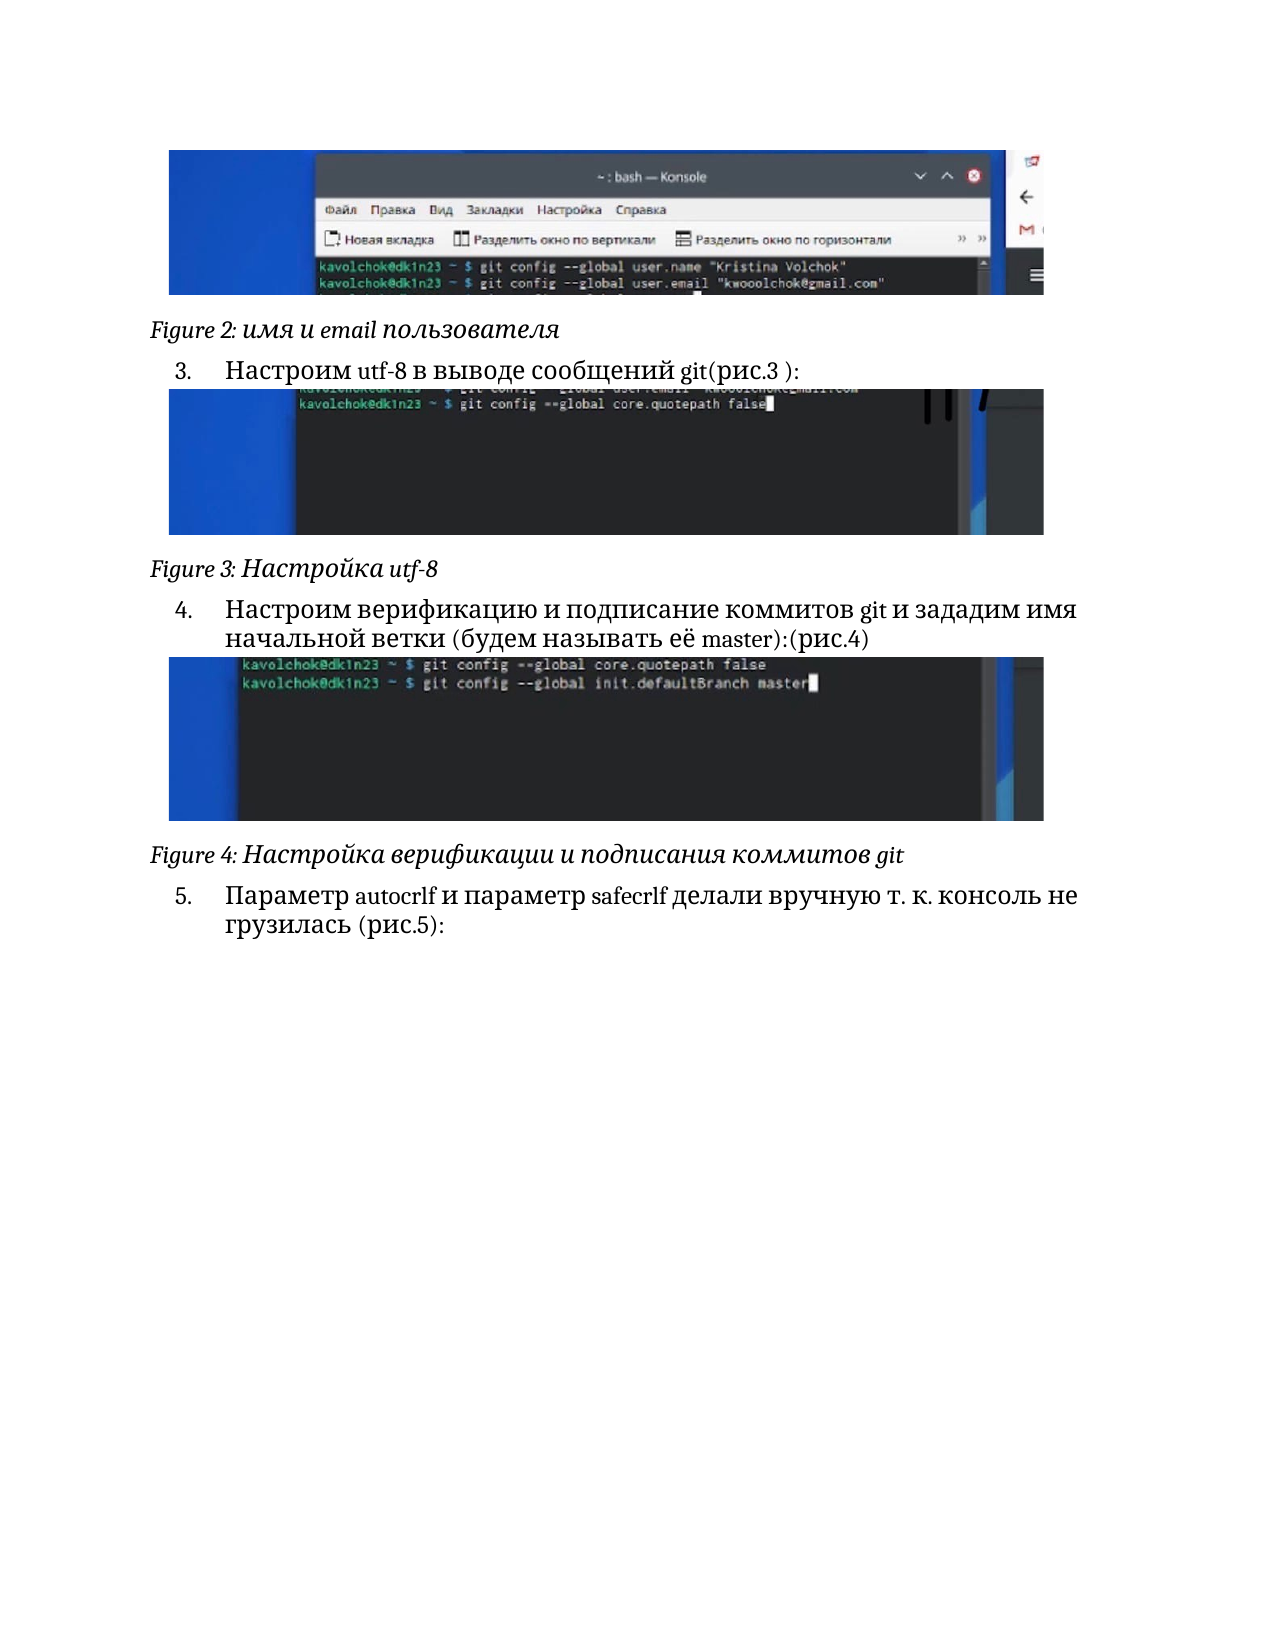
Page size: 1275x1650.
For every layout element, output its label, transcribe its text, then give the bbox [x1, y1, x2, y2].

list Настроим верификацию и подписание коммитов git и зададим имя начальной ветки (будем называть её master):(рис.4) [175, 596, 1125, 654]
text Figure 4: Настройка верификации и подписания коммитов git [150, 841, 1125, 870]
list Параметр autocrlf и параметр safecrlf делали вручную т. к. консоль не грузилась (рис.5): [175, 882, 1125, 940]
list Настроим utf-8 в выводе сообщений git(рис.3 ): [175, 357, 1125, 386]
picture [168, 657, 1044, 821]
text Figure 2: имя и email пользователя [150, 316, 1125, 344]
text Figure 3: Настройка utf-8 [150, 555, 1125, 584]
picture [168, 150, 1044, 295]
picture [168, 389, 1044, 535]
